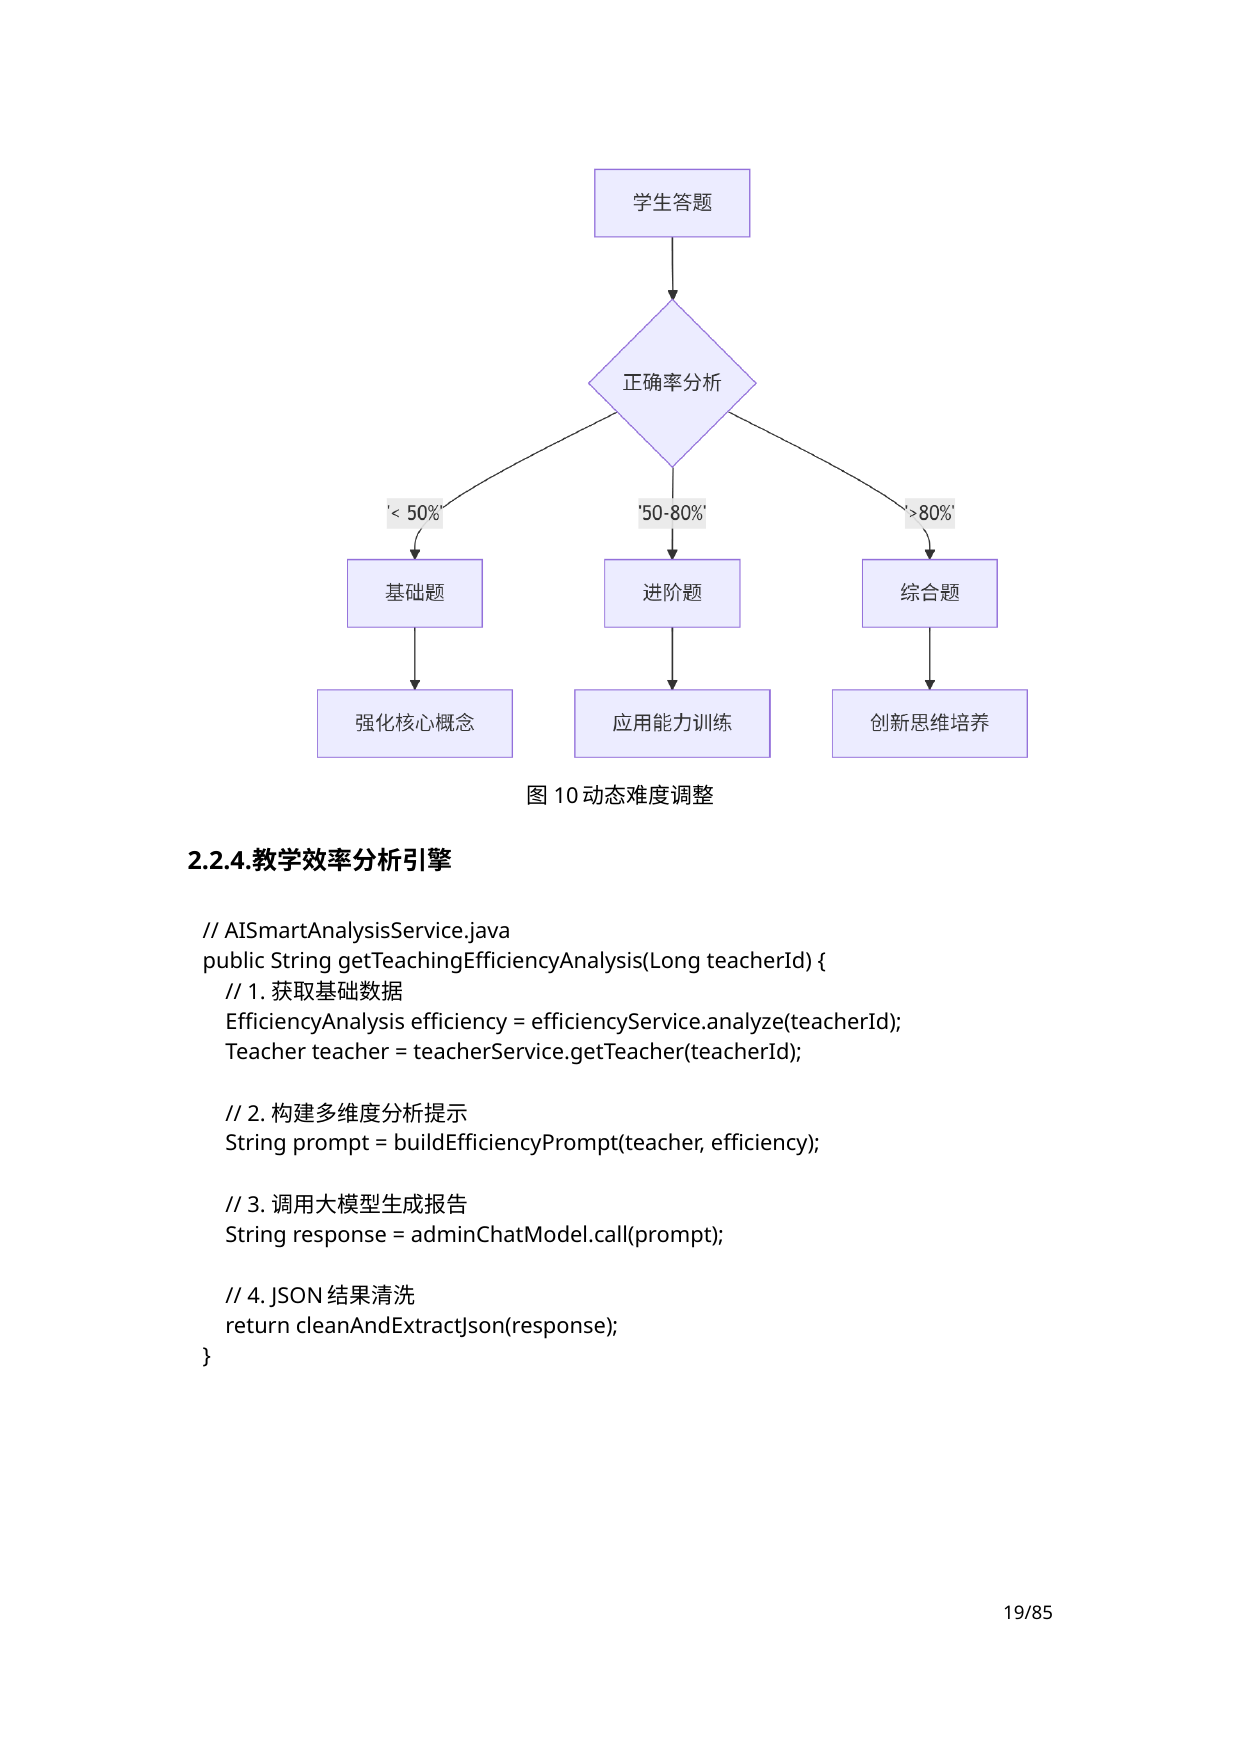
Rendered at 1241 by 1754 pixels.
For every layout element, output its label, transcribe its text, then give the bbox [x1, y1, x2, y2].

subtitle 2.2.4.教学效率分析引擎 [187, 826, 1053, 891]
text 图 10动态难度调整 [187, 777, 1053, 810]
picture [231, 159, 1113, 767]
